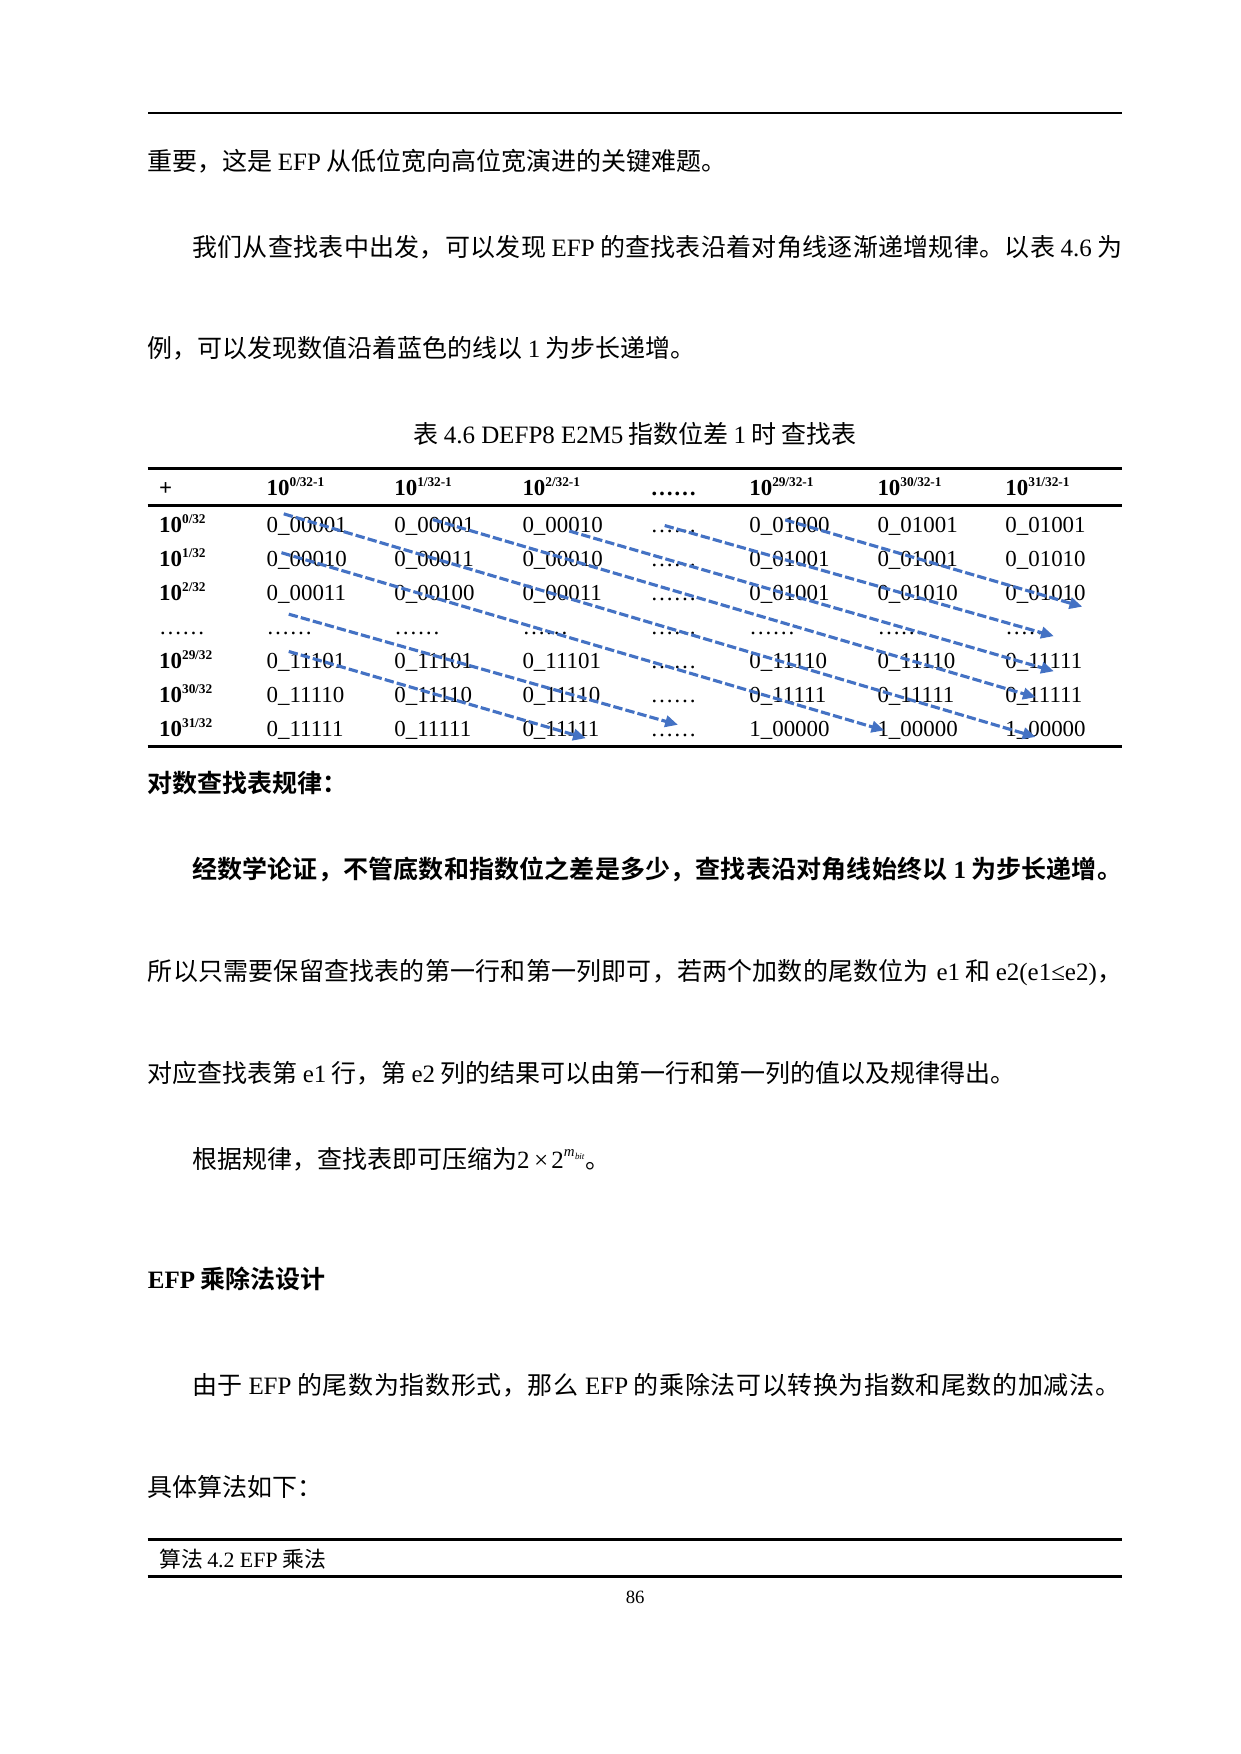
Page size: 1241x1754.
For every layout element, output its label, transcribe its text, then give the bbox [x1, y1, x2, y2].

table_cell 0_11101 [383, 643, 511, 677]
table_cell 0_11101 [255, 643, 383, 677]
table_header …… [639, 470, 738, 504]
table_cell …… [639, 643, 738, 677]
table_cell 0_00011 [511, 575, 639, 609]
table_cell 0_11111 [255, 711, 383, 745]
table_cell 1030/32 [148, 677, 255, 711]
table_cell 0_01000 [738, 507, 866, 541]
table_cell 1_00000 [738, 711, 866, 745]
table_header 1029/32-1 [738, 470, 866, 504]
table_cell 0_11111 [383, 711, 511, 745]
table_header 1031/32-1 [994, 470, 1122, 504]
table_cell 1031/32 [148, 711, 255, 745]
table_cell 0_11111 [738, 677, 866, 711]
table_header 1030/32-1 [866, 470, 994, 504]
text 由于EFP的尾数为指数形式，那么EFP的乘除法可以转换为指数和尾数的加减法。具体算法如下： [148, 1349, 1122, 1519]
table_cell 100/32 [148, 507, 255, 541]
table_header 102/32-1 [511, 470, 639, 504]
table_cell …… [639, 609, 738, 643]
table_cell 0_11101 [511, 643, 639, 677]
table_header 101/32-1 [383, 470, 511, 504]
table_cell 0_00100 [383, 575, 511, 609]
table_cell 0_11111 [994, 677, 1122, 711]
text 我们从查找表中出发，可以发现EFP的查找表沿着对角线逐渐递增规律。以表4.6为例，可以发现数值沿着蓝色的线以1为步长递增。 [148, 211, 1122, 381]
table_cell 0_01010 [994, 575, 1122, 609]
table_cell 0_00001 [383, 507, 511, 541]
table_cell …… [639, 541, 738, 575]
table_cell 0_11111 [511, 711, 639, 745]
table_cell …… [639, 575, 738, 609]
table_cell …… [255, 609, 383, 643]
table_cell 1_00000 [994, 711, 1122, 745]
table_cell …… [994, 609, 1122, 643]
table_cell 0_01001 [738, 541, 866, 575]
table_cell 0_00010 [255, 541, 383, 575]
table_cell …… [639, 711, 738, 745]
table_cell 0_00010 [511, 507, 639, 541]
table_cell 0_11111 [866, 677, 994, 711]
table_cell 1029/32 [148, 643, 255, 677]
table_cell 0_11110 [511, 677, 639, 711]
table_cell 0_01010 [994, 541, 1122, 575]
table_cell 0_00011 [255, 575, 383, 609]
table_header + [148, 470, 255, 504]
text 根据规律，查找表即可压缩为。 [148, 1124, 1122, 1192]
table_cell 1_00000 [866, 711, 994, 745]
text 经数学论证，不管底数和指数位之差是多少，查找表沿对角线始终以1为步长递增。所以只需要保留查找表的第一行和第一列即可，若两个加数的尾数位为e1和e2(e1≤e2)，对应查找表第e1行，第e2列的结果可以由第一行和第一列的值以及规律得出。 [148, 834, 1122, 1106]
table_cell 0_01001 [738, 575, 866, 609]
table_cell …… [148, 609, 255, 643]
table_cell …… [383, 609, 511, 643]
table_cell 0_01001 [866, 507, 994, 541]
table_cell …… [639, 507, 738, 541]
table_header 算法4.2 EFP乘法 [148, 1541, 1122, 1574]
table_cell 0_00001 [255, 507, 383, 541]
table_cell …… [738, 609, 866, 643]
table_cell 101/32 [148, 541, 255, 575]
table_cell 0_00011 [383, 541, 511, 575]
table_cell 0_11110 [255, 677, 383, 711]
table_cell …… [866, 609, 994, 643]
table_cell …… [511, 609, 639, 643]
subtitle EFP乘除法设计 [148, 1244, 1122, 1312]
table_cell 0_11110 [866, 643, 994, 677]
table_header 100/32-1 [255, 470, 383, 504]
table_cell 0_01001 [994, 507, 1122, 541]
table_cell …… [639, 677, 738, 711]
table_cell 0_01010 [866, 575, 994, 609]
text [148, 125, 1122, 193]
text 对数查找表规律： [148, 748, 1122, 816]
table_cell 0_11111 [994, 643, 1122, 677]
table_cell 0_01001 [866, 541, 994, 575]
table_cell 0_00010 [511, 541, 639, 575]
table_cell 0_11110 [383, 677, 511, 711]
table_cell 102/32 [148, 575, 255, 609]
text 表4.6 DEFP8 E2M5指数位差1时 查找表 [148, 399, 1122, 467]
table_cell 0_11110 [738, 643, 866, 677]
